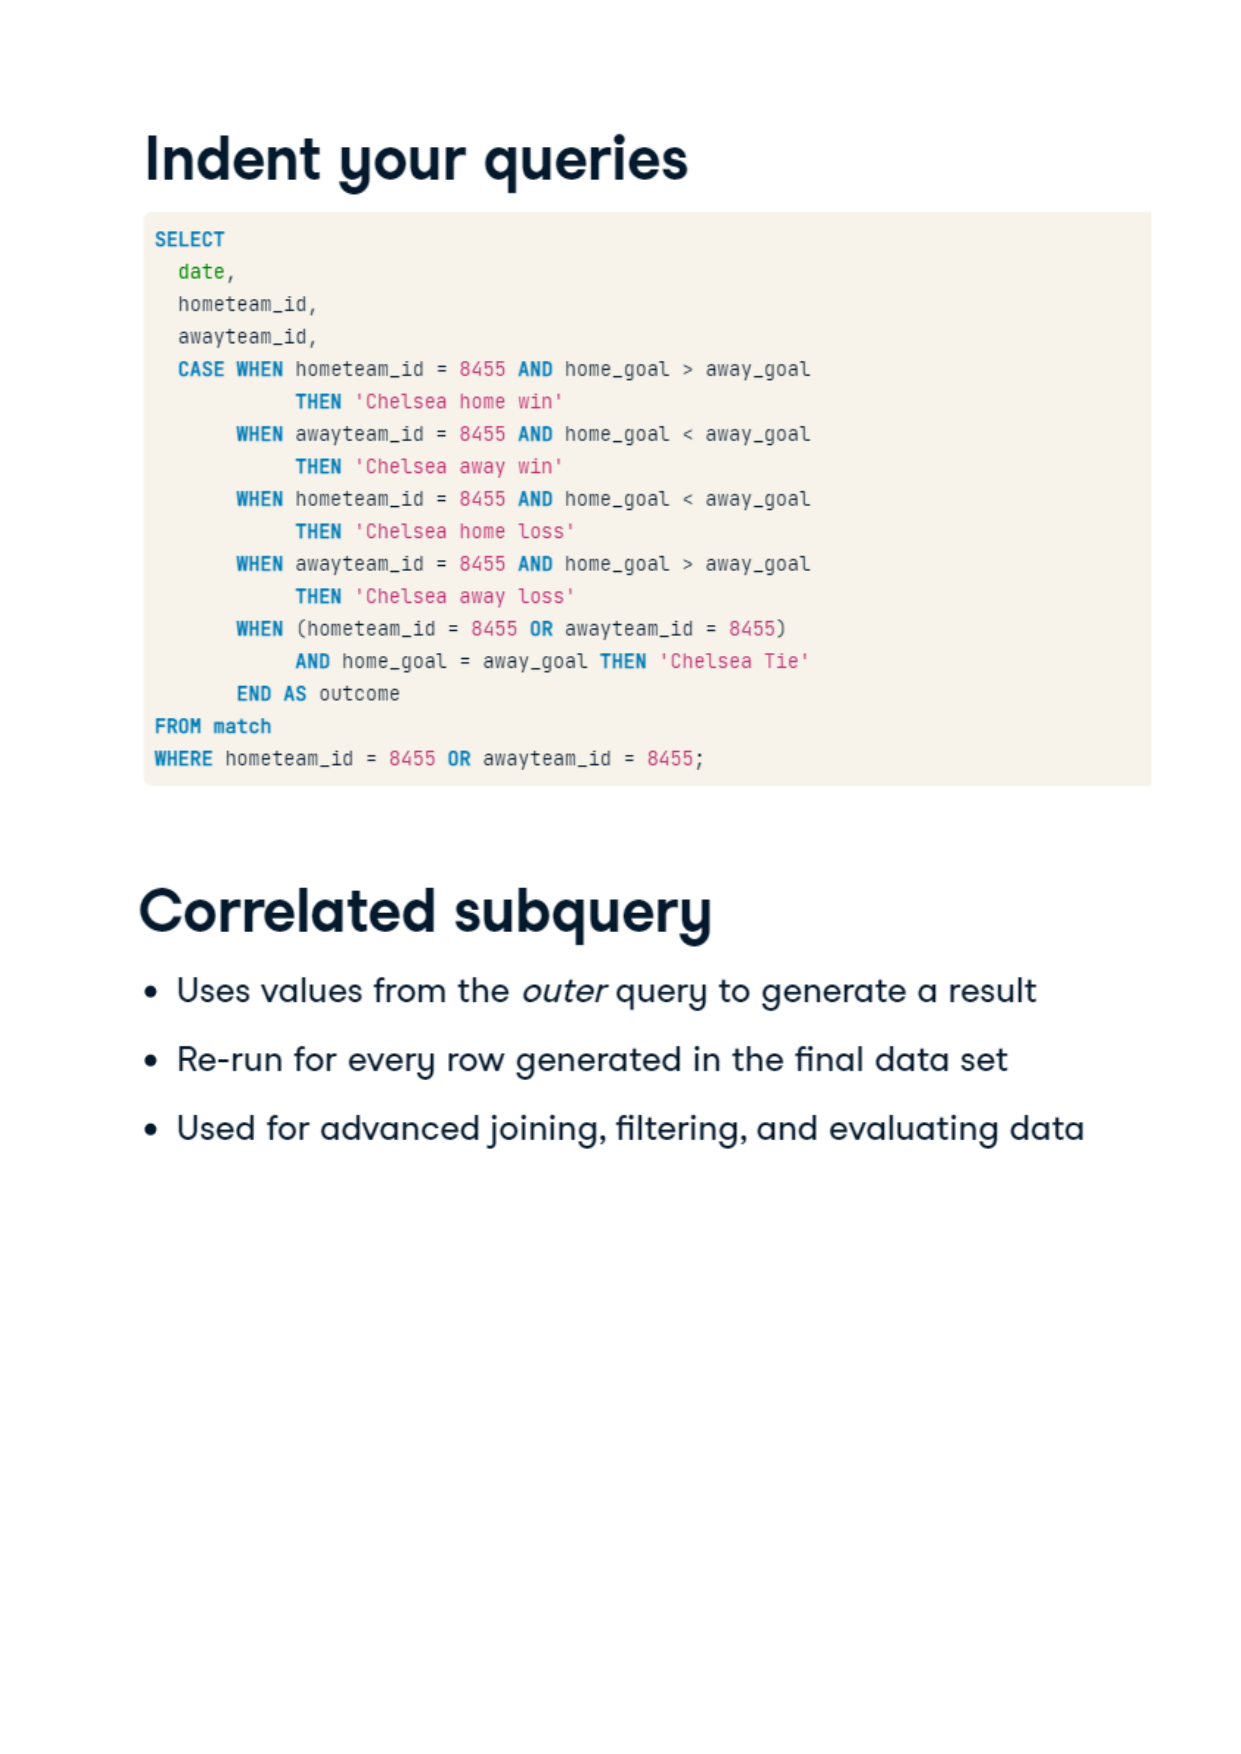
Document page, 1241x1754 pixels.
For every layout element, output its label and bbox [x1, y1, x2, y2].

picture [118, 869, 1152, 1209]
picture [118, 118, 1152, 804]
